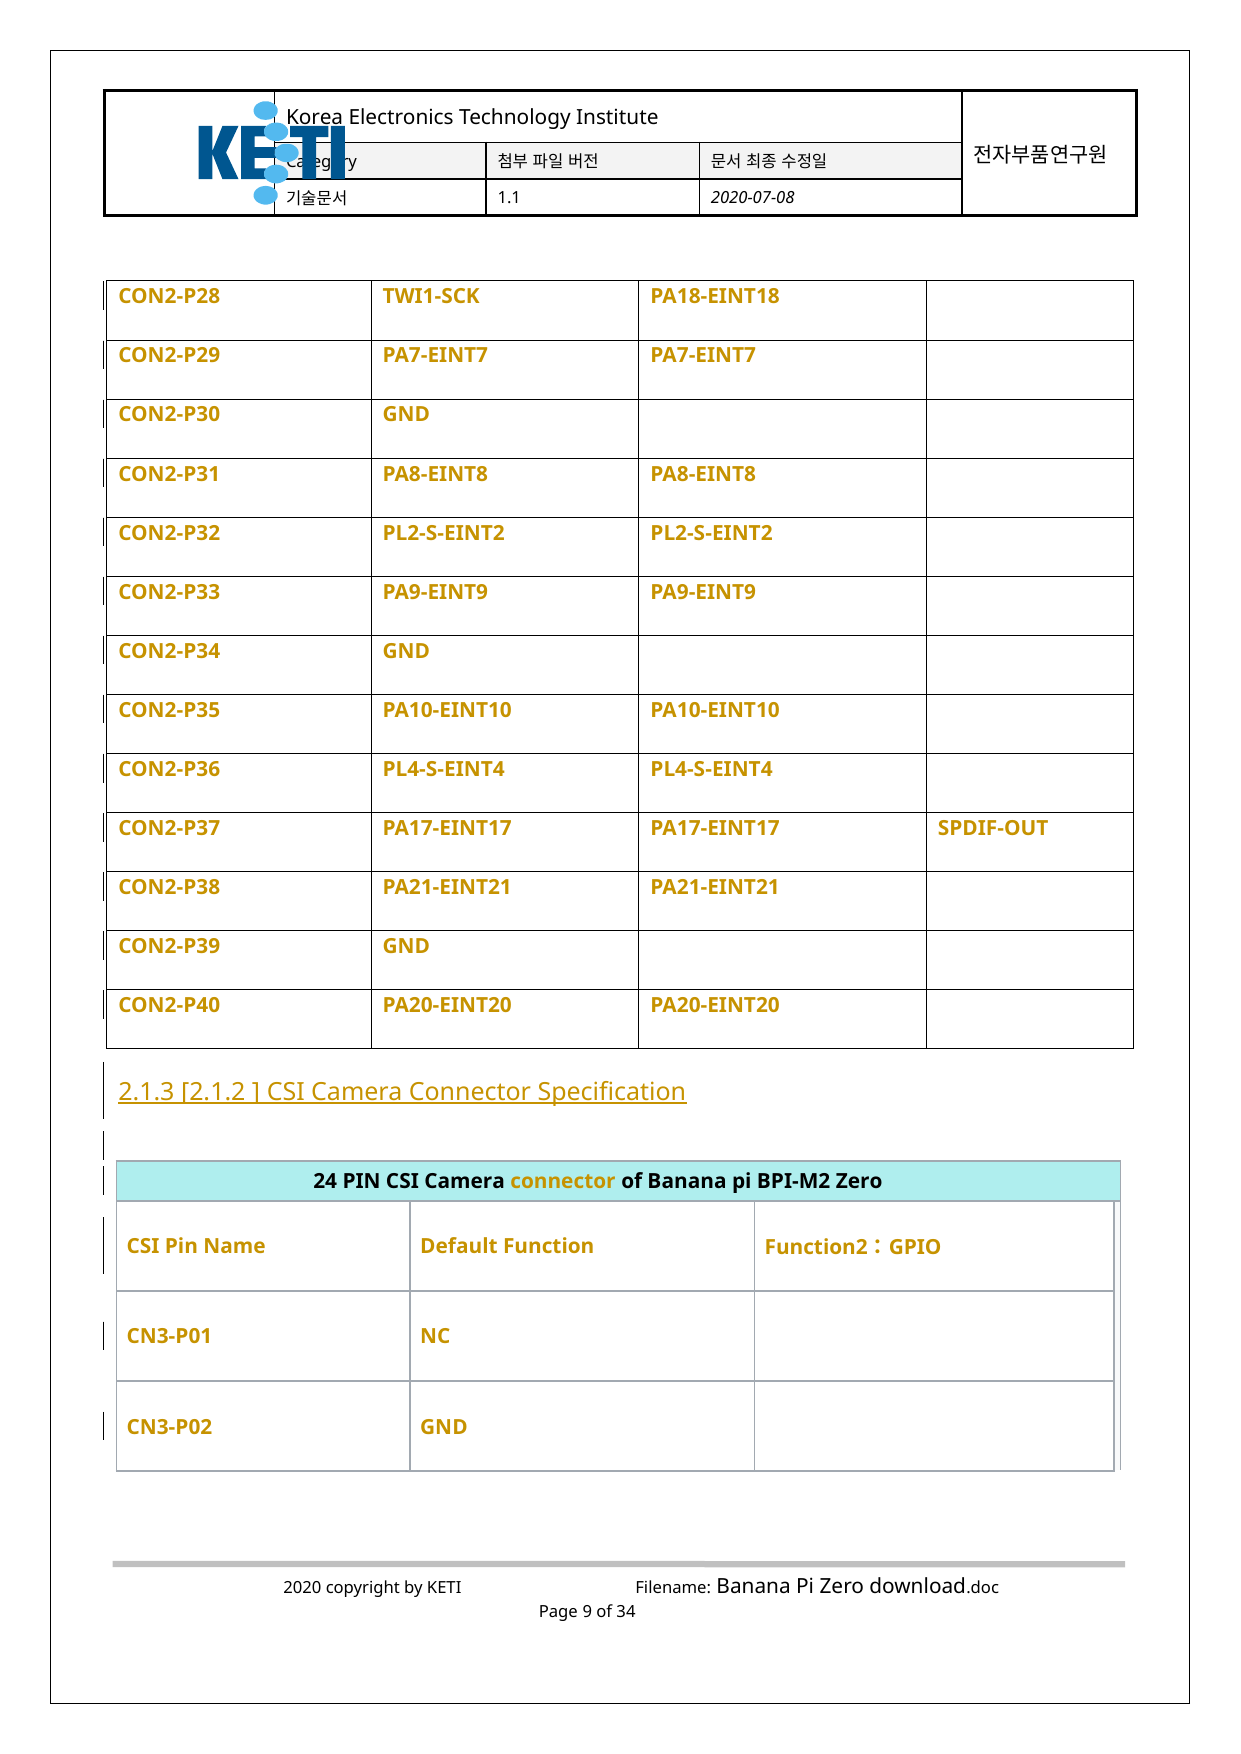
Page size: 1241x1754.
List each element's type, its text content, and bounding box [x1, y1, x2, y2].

table_cell [927, 636, 1133, 694]
table_cell [1115, 1290, 1120, 1380]
table_cell [927, 400, 1133, 458]
table_cell PA10-EINT10 [639, 695, 926, 753]
table_cell CON2-P30 [107, 400, 371, 458]
table_cell PA8-EINT8 [639, 459, 926, 517]
table_cell PL4-S-EINT4 [639, 754, 926, 812]
table_cell [639, 931, 926, 989]
table_cell [927, 577, 1133, 635]
table_cell CON2-P34 [107, 636, 371, 694]
table_cell PA9-EINT9 [639, 577, 926, 635]
table_cell CON2-P33 [107, 577, 371, 635]
table_cell CON2-P36 [107, 754, 371, 812]
table_cell CON2-P32 [107, 518, 371, 576]
table_cell Function2：GPIO [755, 1202, 1113, 1290]
table_cell PA21-EINT21 [639, 872, 926, 930]
table_cell TWI1-SCK [372, 281, 638, 339]
table_cell CON2-P29 [107, 341, 371, 398]
table_cell PA9-EINT9 [372, 577, 638, 635]
table_cell [639, 636, 926, 694]
table_cell PA7-EINT7 [372, 341, 638, 398]
table_cell PL2-S-EINT2 [639, 518, 926, 576]
table_cell CON2-P35 [107, 695, 371, 753]
table_cell [927, 459, 1133, 517]
table_cell PA20-EINT20 [372, 990, 638, 1048]
table_cell [927, 281, 1133, 339]
table_cell Default Function [411, 1202, 754, 1290]
table_cell [639, 400, 926, 458]
table_cell PA18-EINT18 [639, 281, 926, 339]
table_cell PL4-S-EINT4 [372, 754, 638, 812]
table_cell PA10-EINT10 [372, 695, 638, 753]
table_cell [755, 1292, 1113, 1380]
table_cell [755, 1382, 1113, 1470]
table_cell GND [372, 400, 638, 458]
table_cell PA7-EINT7 [639, 341, 926, 398]
table_cell [927, 754, 1133, 812]
table_cell PA8-EINT8 [372, 459, 638, 517]
table_cell [927, 341, 1133, 398]
table_cell PL2-S-EINT2 [372, 518, 638, 576]
table_cell PA21-EINT21 [372, 872, 638, 930]
table_cell [927, 518, 1133, 576]
table_cell PA17-EINT17 [372, 813, 638, 871]
table_cell CN3-P01 [117, 1292, 409, 1380]
table_cell [927, 695, 1133, 753]
table_cell SPDIF-OUT [927, 813, 1133, 871]
table_cell [927, 990, 1133, 1048]
table_cell GND [411, 1382, 754, 1470]
table_cell NC [411, 1292, 754, 1380]
table_cell CON2-P39 [107, 931, 371, 989]
table_cell GND [372, 636, 638, 694]
table_cell GND [372, 931, 638, 989]
table_cell CON2-P40 [107, 990, 371, 1048]
table_cell CON2-P28 [107, 281, 371, 339]
table_cell PA17-EINT17 [639, 813, 926, 871]
table_cell [1115, 1202, 1120, 1290]
table_cell CN3-P02 [117, 1382, 409, 1470]
table_header 24 PIN CSI Camera connector of Banana pi BPI-M2 Zero [117, 1162, 1120, 1200]
table_cell PA20-EINT20 [639, 990, 926, 1048]
table_cell CON2-P37 [107, 813, 371, 871]
table_cell CSI Pin Name [117, 1202, 409, 1290]
table_cell [1115, 1380, 1120, 1470]
table_cell [927, 872, 1133, 930]
table_cell [927, 931, 1133, 989]
table_cell CON2-P31 [107, 459, 371, 517]
table_cell CON2-P38 [107, 872, 371, 930]
